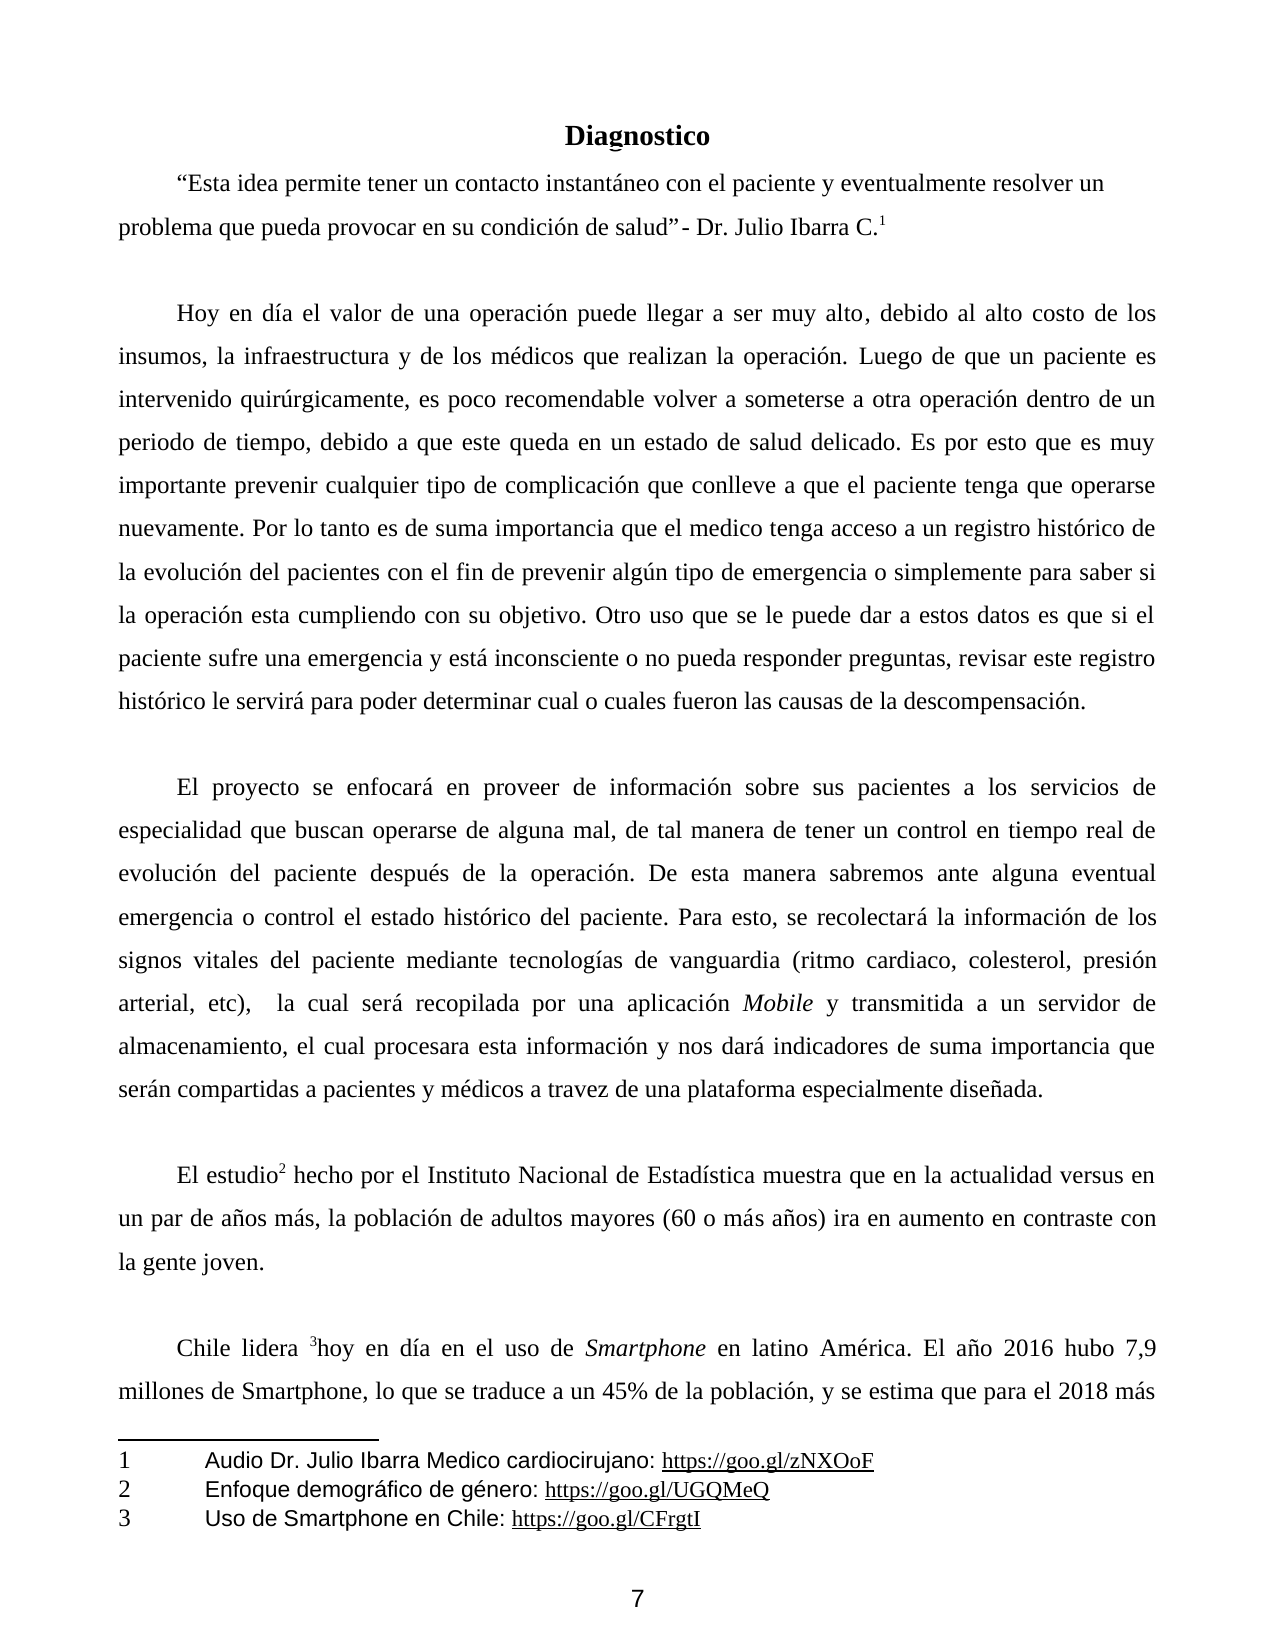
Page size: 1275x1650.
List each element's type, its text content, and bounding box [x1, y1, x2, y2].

text “Esta idea permite tener un contacto instantáneo con el paciente y eventualmente resolver un problema que pueda provocar en su condición de salud” - Dr. Julio Ibarra C. [118, 168, 1157, 240]
text El proyecto se enfocará en proveer de información sobre sus pacientes a los servicios de especialidad que buscan operarse de alguna mal, de tal manera de tener un control en tiempo real de evolución del paciente después de la operación. De esta manera sabremos ante alguna eventual emergencia o control el estado histórico del paciente. Para esto, se recolectará la información de los signos vitales del paciente mediante tecnologías de vanguardia (ritmo cardiaco, colesterol, presión arterial, etc), la cual será recopilada por una aplicación Mobile y transmitida a un servidor de almacenamiento, el cual procesara esta información y nos dará indicadores de suma importancia que serán compartidas a pacientes y médicos a travez de una plataforma especialmente diseñada. [118, 772, 1157, 1103]
text Hoy en día el valor de una operación puede llegar a ser muy alto, debido al alto costo de los insumos, la infraestructura y de los médicos que realizan la operación. Luego de que un paciente es intervenido quirúrgicamente, es poco recomendable volver a someterse a otra operación dentro de un periodo de tiempo, debido a que este queda en un estado de salud delicado. Es por esto que es muy importante prevenir cualquier tipo de complicación que conlleve a que el paciente tenga que operarse nuevamente. Por lo tanto es de suma importancia que el medico tenga acceso a un registro histórico de la evolución del pacientes con el fin de prevenir algún tipo de emergencia o simplemente para saber si la operación esta cumpliendo con su objetivo. Otro uso que se le puede dar a estos datos es que si el paciente sufre una emergencia y está inconsciente o no pueda responder preguntas, revisar este registro histórico le servirá para poder determinar cual o cuales fueron las causas de la descompensación. [118, 298, 1157, 715]
text Diagnostico [118, 118, 1157, 152]
text El estudio hecho por el Instituto Nacional de Estadística muestra que en la actualidad versus en un par de años más, la población de adultos mayores (60 o más años) ira en aumento en contraste con la gente joven. [118, 1160, 1157, 1275]
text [118, 1333, 1157, 1405]
